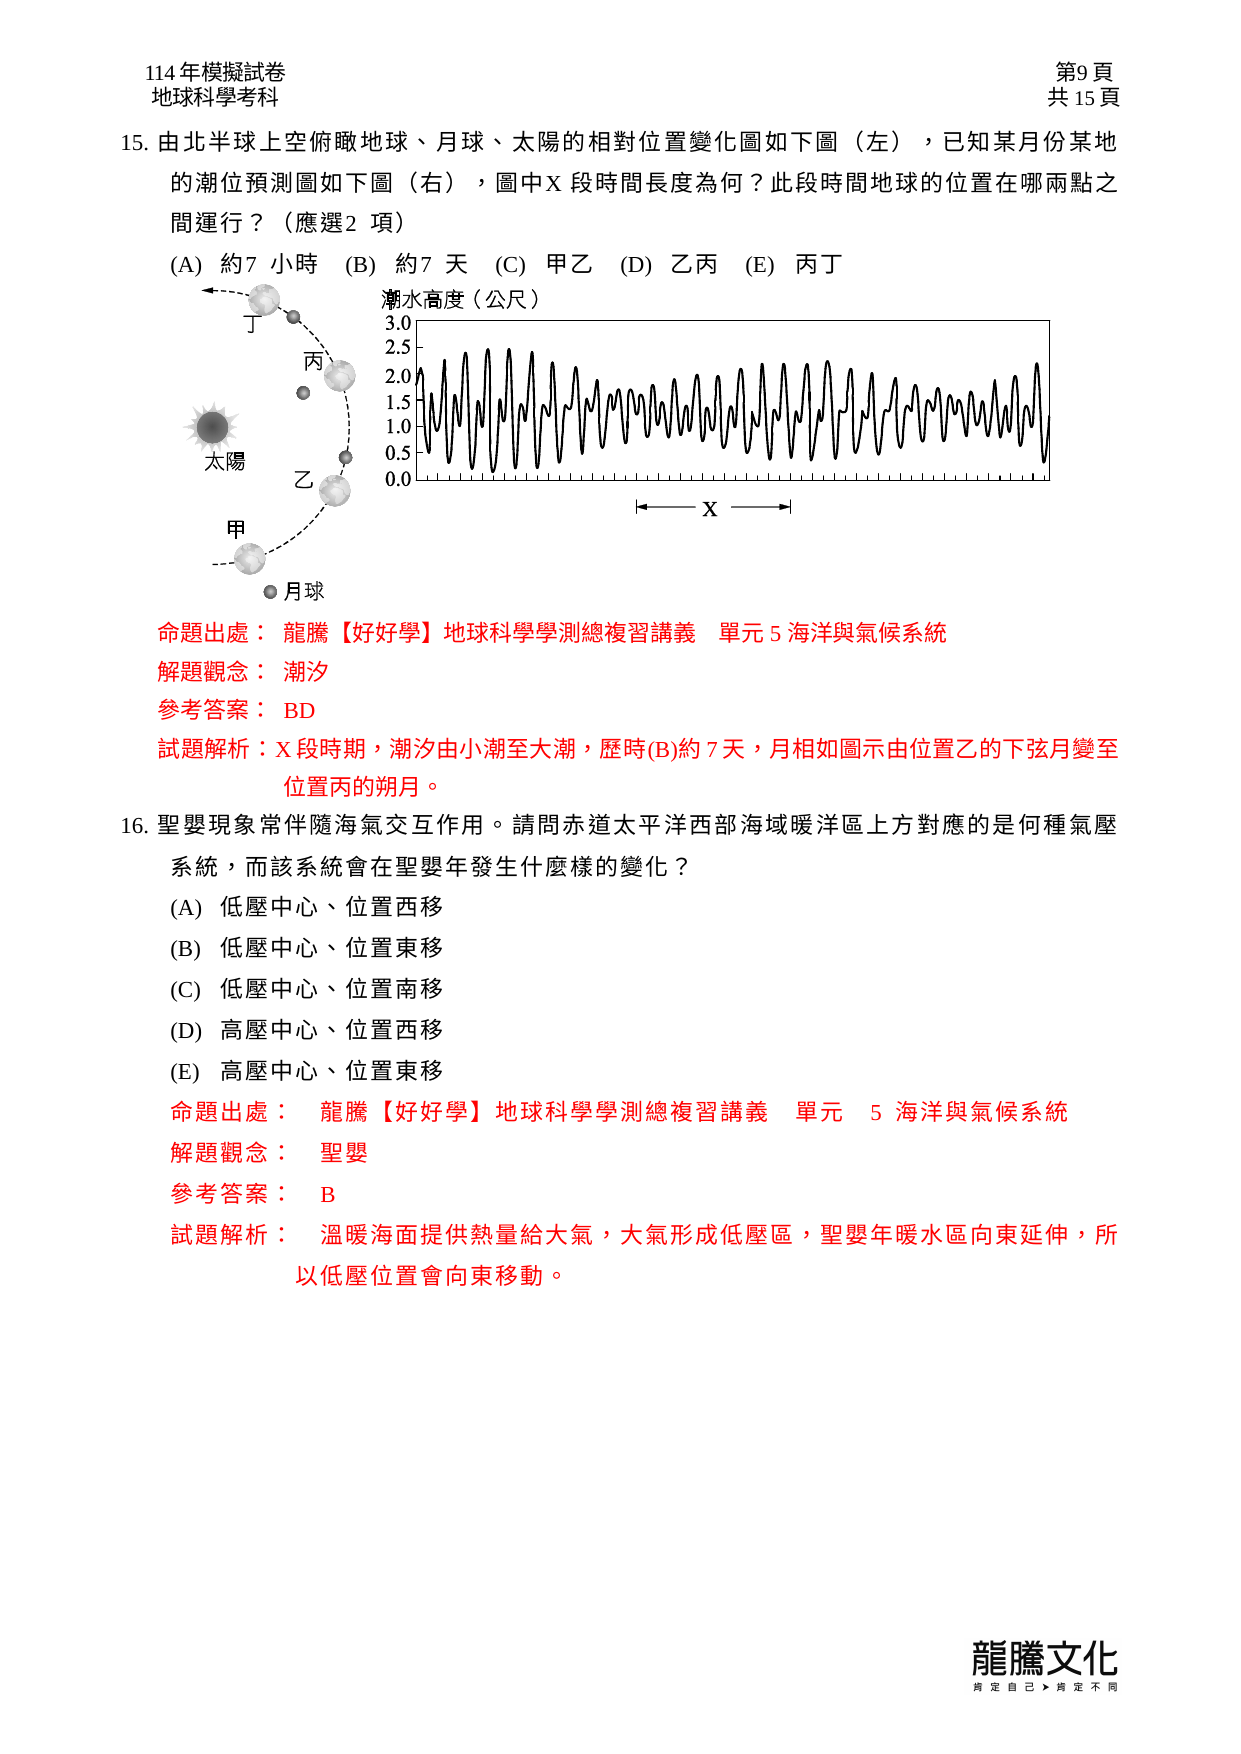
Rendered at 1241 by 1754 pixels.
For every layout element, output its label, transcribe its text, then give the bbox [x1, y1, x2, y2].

picture [963, 1638, 1123, 1695]
text (C) 低壓中心、位置南移 [158, 967, 1120, 1008]
text 參考答案： B [158, 1172, 1120, 1213]
text 16. 聖嬰現象常伴隨海氣交互作用。請問赤道太平洋西部海域暖洋區上方對應的是何種氣壓系統，而該系統會在聖嬰年發生什麼樣的變化？ [120, 803, 1120, 885]
text 試題解析：X段時期，潮汐由小潮至大潮，歷時(B)約7天，月相如圖示由位置乙的下弦月變至位置丙的朔月。 [158, 726, 1120, 803]
text 命題出處： 龍騰【好好學】地球科學學測總複習講義 單元 5 海洋與氣候系統 [158, 611, 1120, 649]
text (D) 高壓中心、位置西移 [158, 1008, 1120, 1049]
text 解題觀念： 聖嬰 [158, 1131, 1120, 1172]
text (B) 低壓中心、位置東移 [158, 926, 1120, 967]
text 15. 由北半球上空俯瞰地球、月球、太陽的相對位置變化圖如下圖（左），已知某月份某地的潮位預測圖如下圖（右），圖中X段時間長度為何？此段時間地球的位置在哪兩點之間運行？（應選2項） (A)約7小時 (B)約7天 (C)甲乙 (D)乙丙 (E)丙丁 [120, 119, 1120, 283]
text (A) 低壓中心、位置西移 [158, 885, 1120, 926]
text (E) 高壓中心、位置東移 [158, 1049, 1120, 1090]
text 命題出處： 龍騰【好好學】地球科學學測總複習講義 單元 5 海洋與氣候系統 [158, 1090, 1120, 1131]
text 試題解析： 溫暖海面提供熱量給大氣，大氣形成低壓區，聖嬰年暖水區向東延伸，所以低壓位置會向東移動。 [158, 1213, 1120, 1295]
text 解題觀念： 潮汐 [158, 649, 1120, 688]
text 參考答案： BD [158, 688, 1120, 726]
